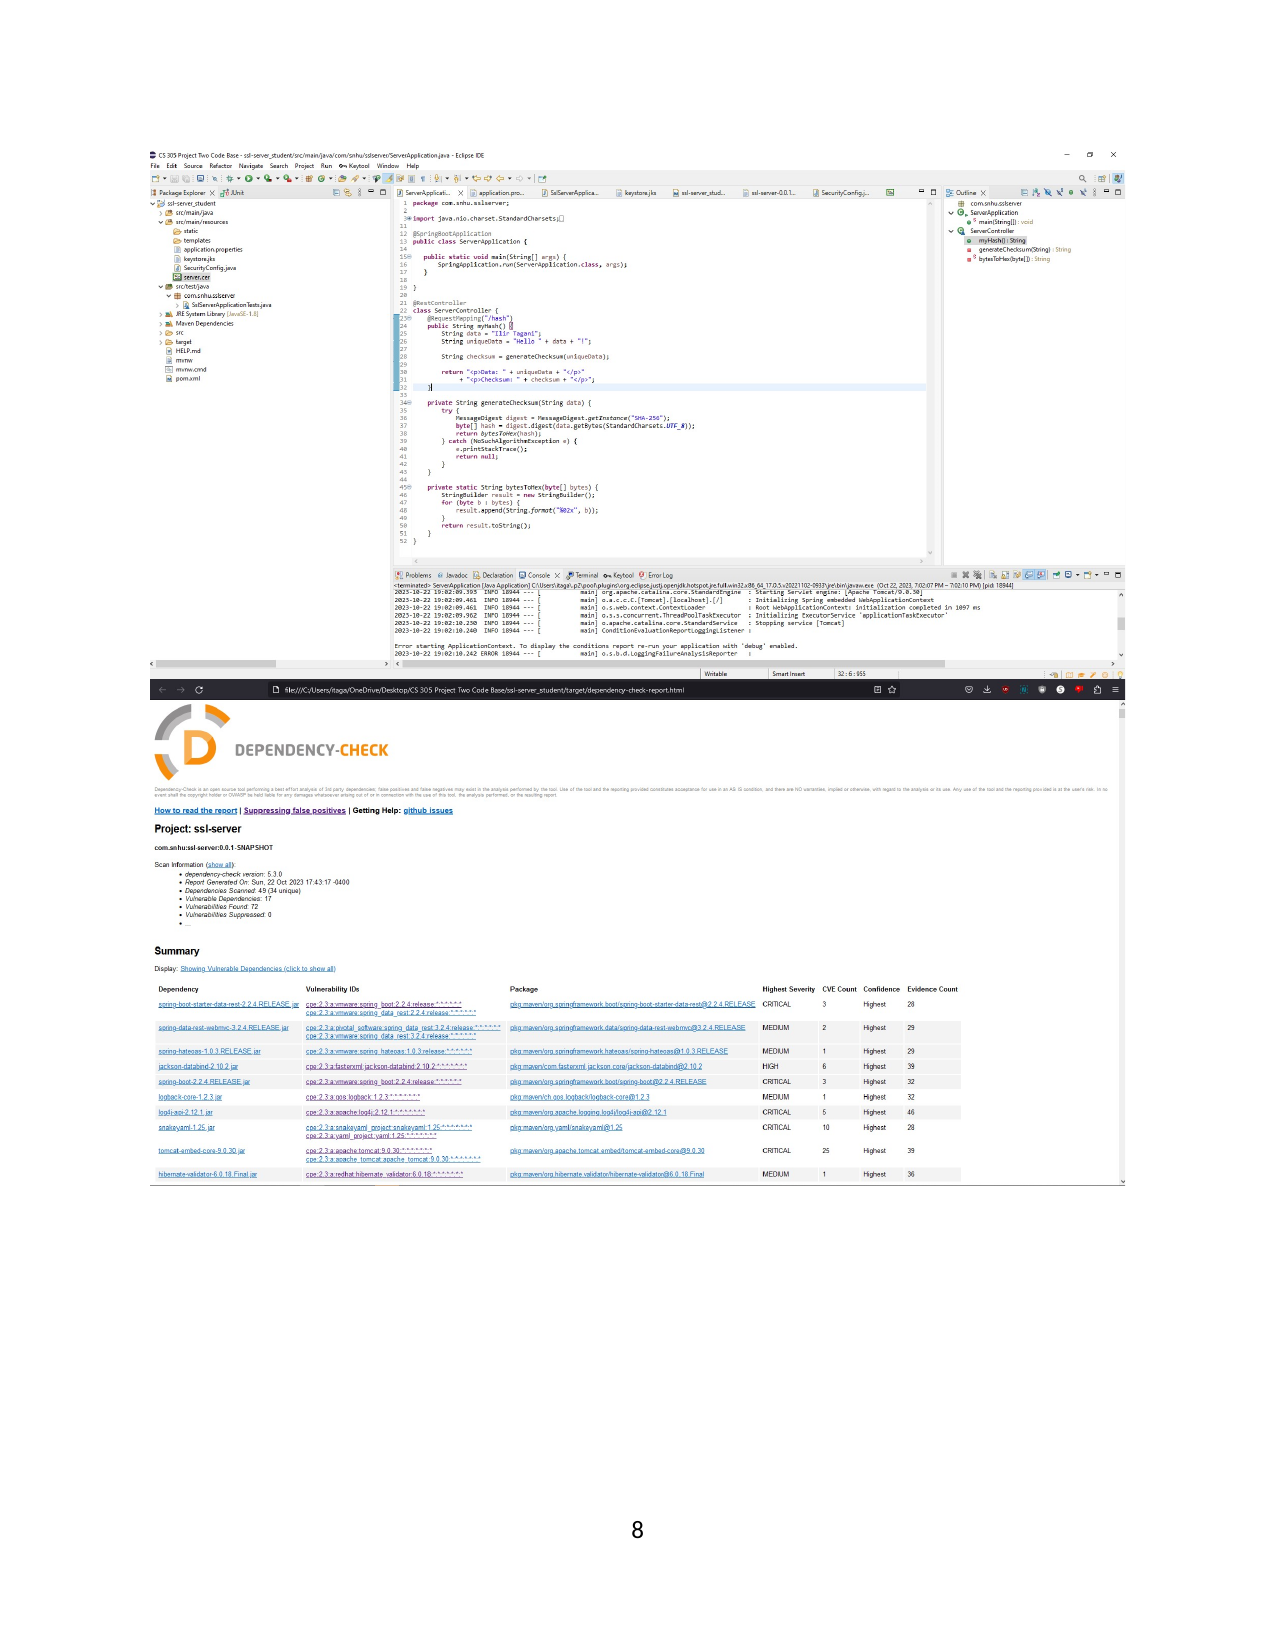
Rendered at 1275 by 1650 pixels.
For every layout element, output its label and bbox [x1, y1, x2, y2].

picture [150, 150, 1125, 1186]
